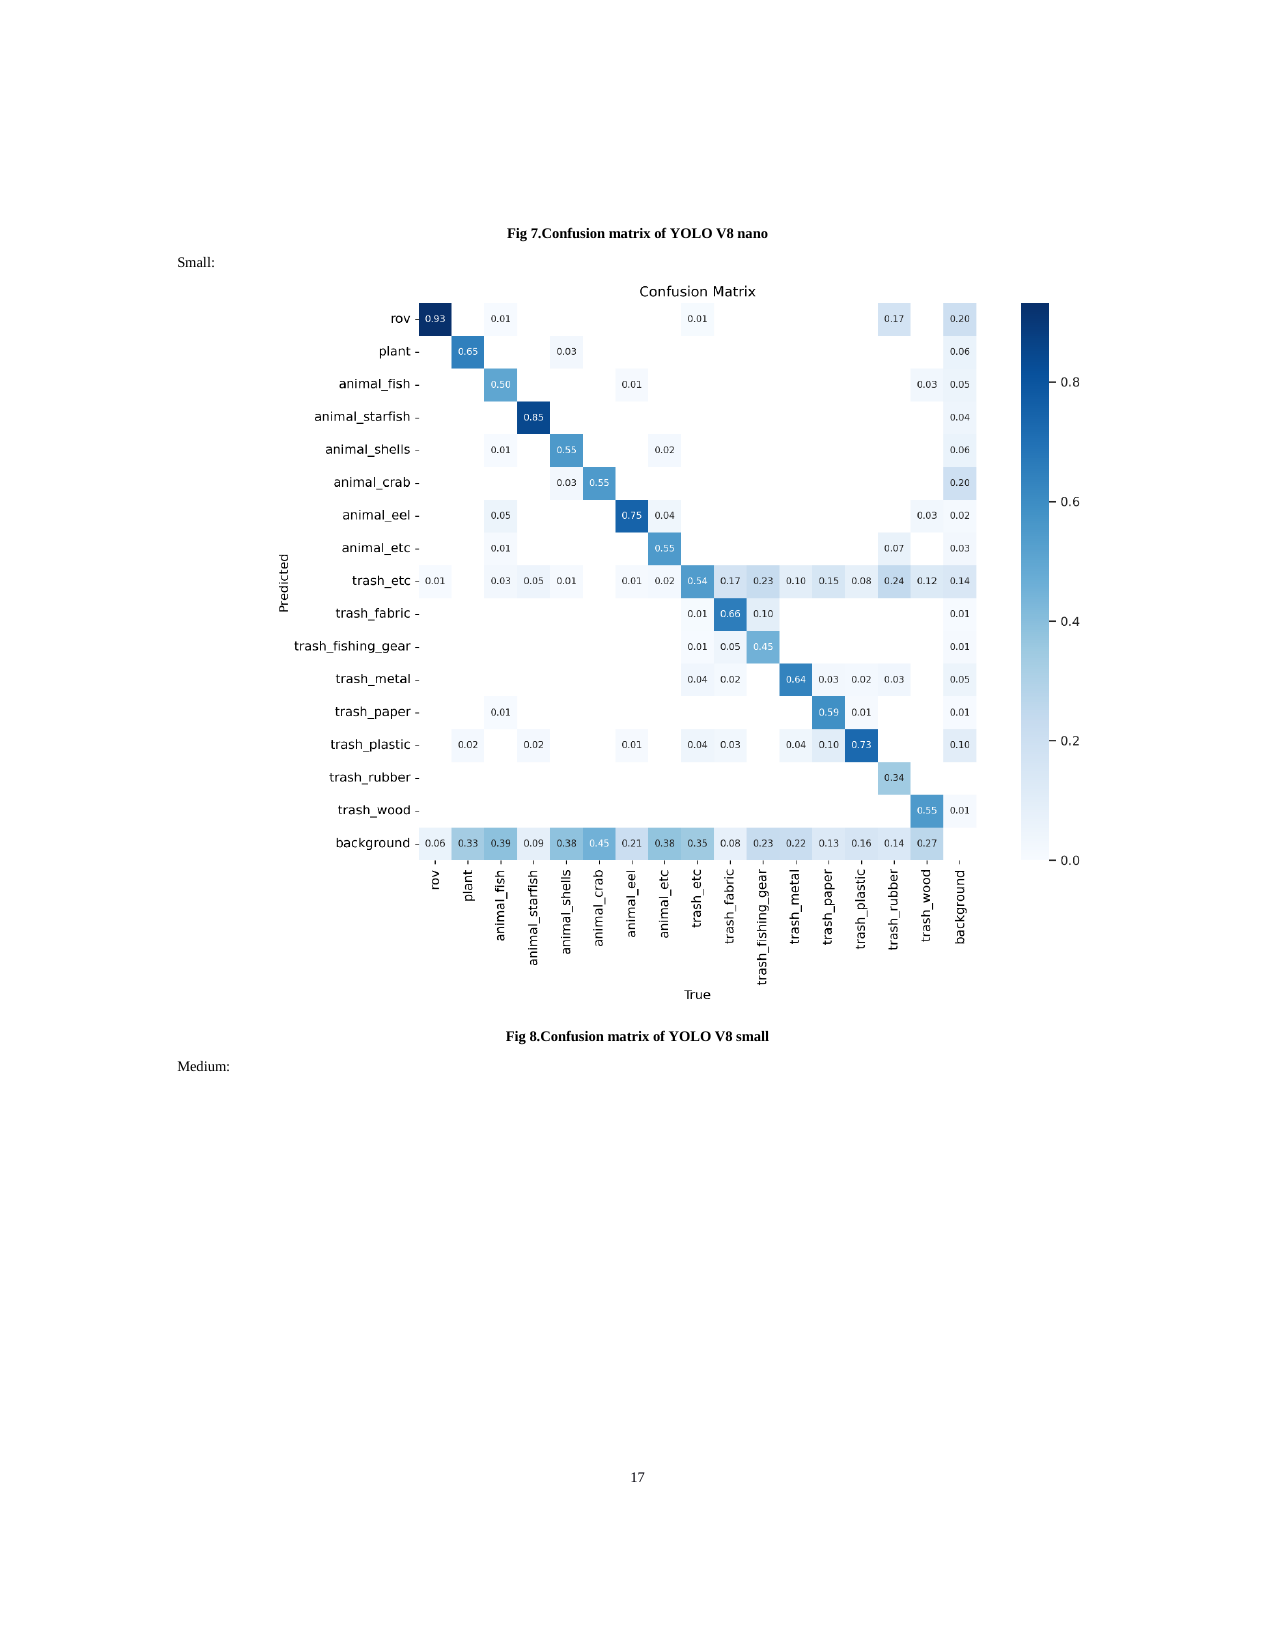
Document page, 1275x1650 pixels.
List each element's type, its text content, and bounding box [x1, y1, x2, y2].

text Fig 7.Confusion matrix of YOLO V8 nano [177, 213, 1098, 241]
text Medium: [177, 1046, 1098, 1075]
picture [177, 270, 1171, 1016]
text Small: [177, 242, 1098, 270]
text Fig 8.Confusion matrix of YOLO V8 small [177, 1016, 1098, 1045]
